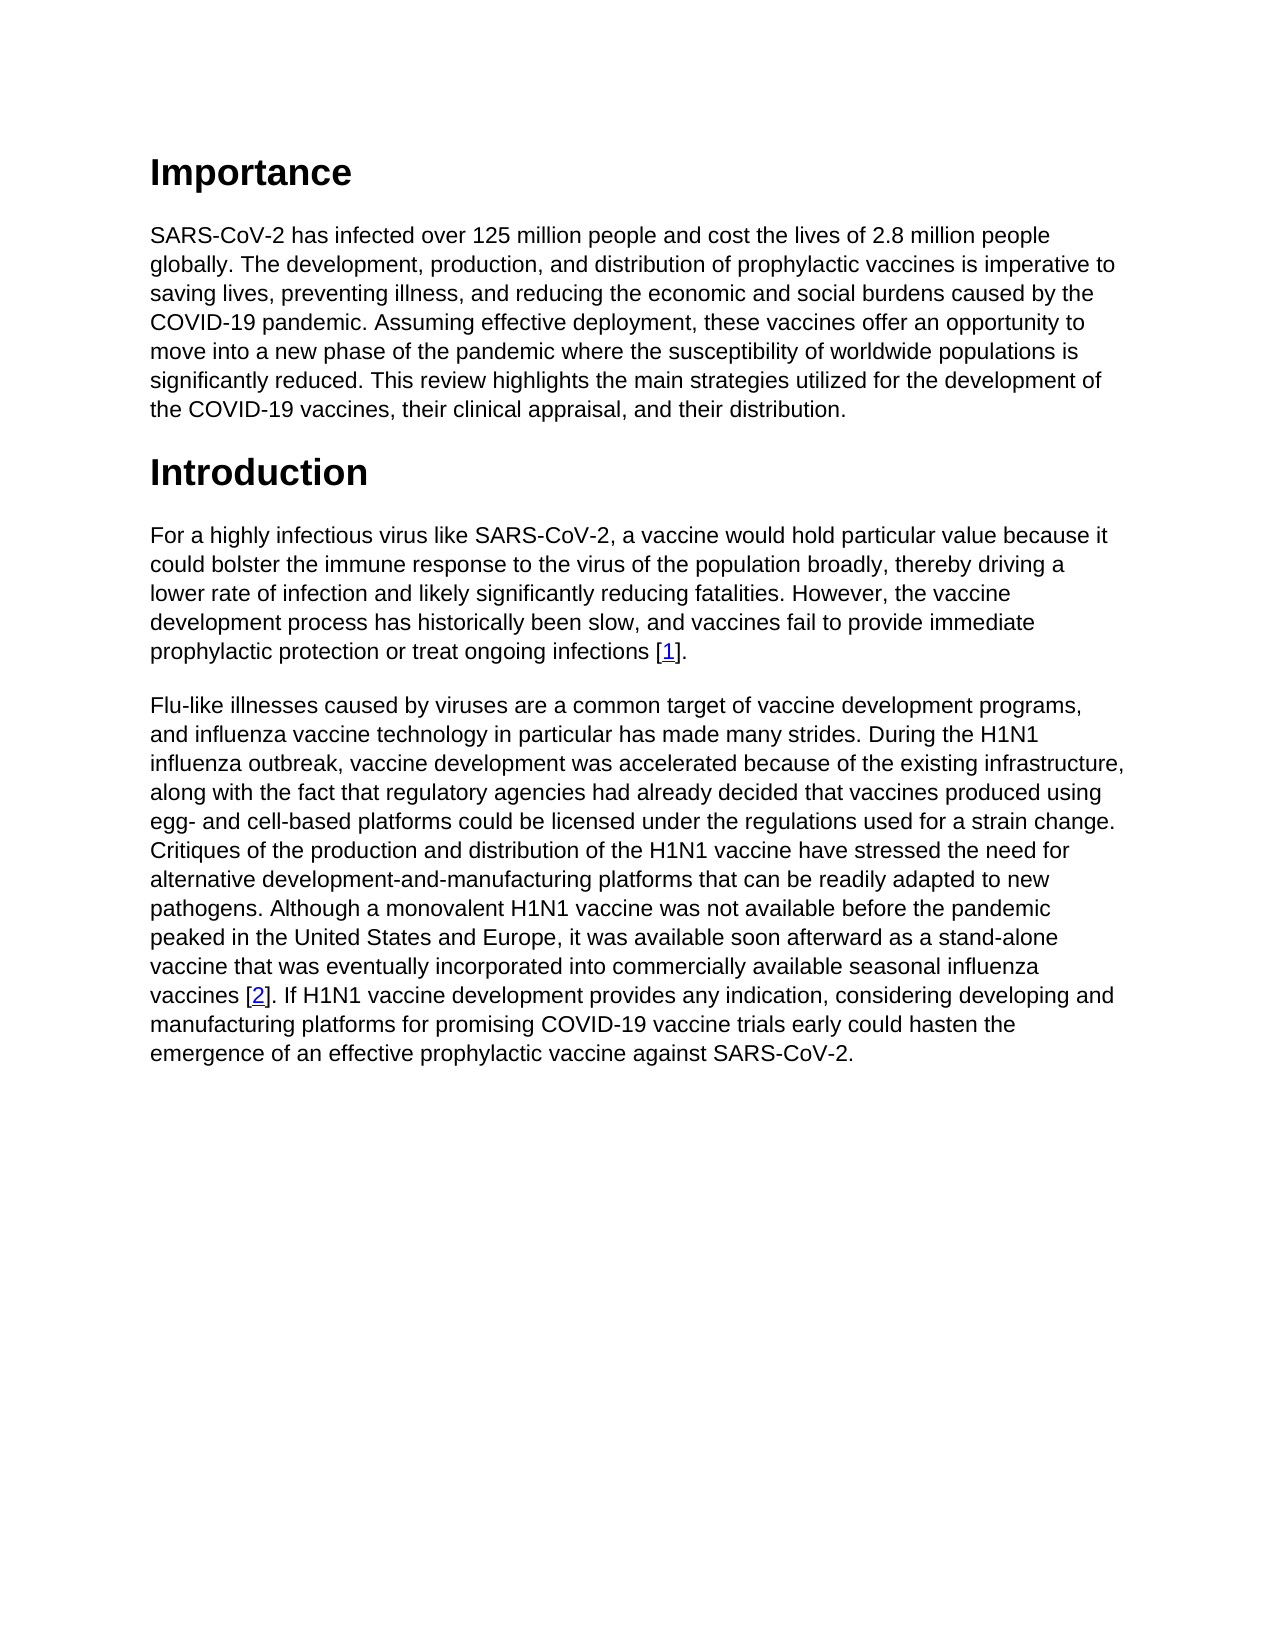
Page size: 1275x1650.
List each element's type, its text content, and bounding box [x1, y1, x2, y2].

text Flu-like illnesses caused by viruses are a common target of vaccine development programs, and influenza vaccine technology in particular has made many strides. During the H1N1 influenza outbreak, vaccine development was accelerated because of the existing infrastructure, along with the fact that regulatory agencies had already decided that vaccines produced using egg- and cell-based platforms could be licensed under the regulations used for a strain change. Critiques of the production and distribution of the H1N1 vaccine have stressed the need for alternative development-and-manufacturing platforms that can be readily adapted to new pathogens. Although a monovalent H1N1 vaccine was not available before the pandemic peaked in the United States and Europe, it was available soon afterward as a stand-alone vaccine that was eventually incorporated into commercially available seasonal influenza vaccines [2]. If H1N1 vaccine development provides any indication, considering developing and manufacturing platforms for promising COVID-19 vaccine trials early could hasten the emergence of an effective prophylactic vaccine against SARS-CoV-2. [150, 692, 1125, 1066]
subtitle Introduction [150, 450, 1125, 493]
text For a highly infectious virus like SARS-CoV-2, a vaccine would hold particular value because it could bolster the immune response to the virus of the population broadly, thereby driving a lower rate of infection and likely significantly reducing fatalities. However, the vaccine development process has historically been slow, and vaccines fail to provide immediate prophylactic protection or treat ongoing infections [1]. [150, 522, 1125, 665]
subtitle Importance [150, 150, 1125, 193]
text SARS-CoV-2 has infected over 125 million people and cost the lives of 2.8 million people globally. The development, production, and distribution of prophylactic vaccines is imperative to saving lives, preventing illness, and reducing the economic and social burdens caused by the COVID-19 pandemic. Assuming effective deployment, these vaccines offer an opportunity to move into a new phase of the pandemic where the susceptibility of worldwide populations is significantly reduced. This review highlights the main strategies utilized for the development of the COVID-19 vaccines, their clinical appraisal, and their distribution. [150, 222, 1125, 422]
